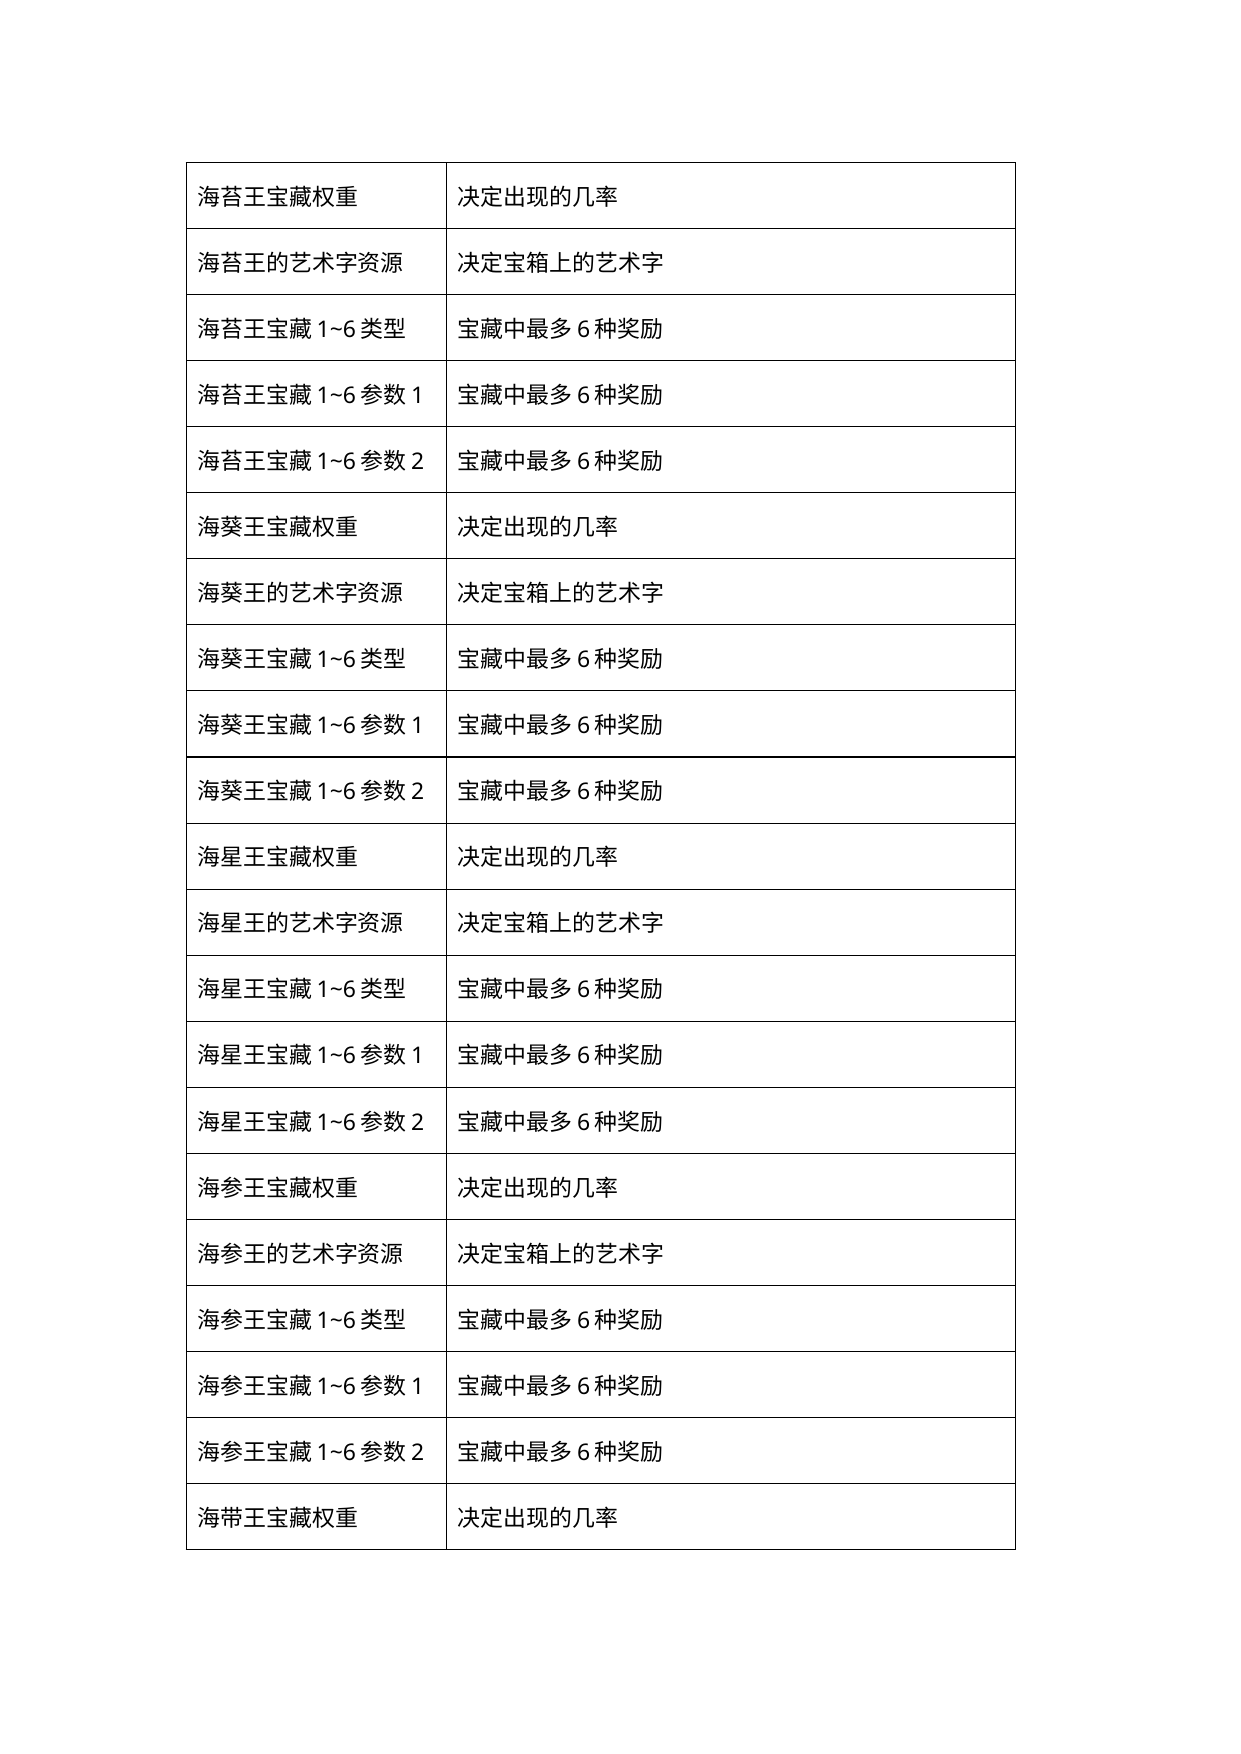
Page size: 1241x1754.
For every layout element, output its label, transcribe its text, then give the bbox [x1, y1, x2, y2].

table_cell 决定出现的几率 [447, 1154, 1015, 1219]
table_cell 海苔王宝藏1~6类型 [187, 295, 446, 360]
table_cell 海星王的艺术字资源 [187, 890, 446, 954]
table_cell 海星王宝藏1~6参数1 [187, 1022, 446, 1087]
table_cell 海葵王宝藏权重 [187, 493, 446, 558]
table_cell 海带王宝藏权重 [187, 1484, 446, 1549]
table_cell 宝藏中最多6种奖励 [447, 361, 1015, 426]
table_cell 宝藏中最多6种奖励 [447, 1286, 1015, 1351]
table_cell 宝藏中最多6种奖励 [447, 625, 1015, 690]
table_cell 海参王宝藏1~6类型 [187, 1286, 446, 1351]
table_cell 海葵王宝藏1~6参数1 [187, 691, 446, 756]
table_cell 决定出现的几率 [447, 163, 1015, 228]
table_cell 宝藏中最多6种奖励 [447, 956, 1015, 1021]
table_cell 海星王宝藏1~6类型 [187, 956, 446, 1021]
table_cell 宝藏中最多6种奖励 [447, 758, 1015, 822]
table_cell 决定宝箱上的艺术字 [447, 1220, 1015, 1285]
table_cell 海苔王宝藏1~6参数1 [187, 361, 446, 426]
table_cell 决定出现的几率 [447, 1484, 1015, 1549]
table_cell 海星王宝藏1~6参数2 [187, 1088, 446, 1153]
table_cell 宝藏中最多6种奖励 [447, 1088, 1015, 1153]
table_cell 海参王宝藏1~6参数2 [187, 1418, 446, 1483]
table_cell 决定宝箱上的艺术字 [447, 229, 1015, 294]
table_cell 决定宝箱上的艺术字 [447, 890, 1015, 954]
table_cell 宝藏中最多6种奖励 [447, 1418, 1015, 1483]
table_cell 海参王宝藏权重 [187, 1154, 446, 1219]
table_cell 决定出现的几率 [447, 824, 1015, 888]
table_cell 决定出现的几率 [447, 493, 1015, 558]
table_cell 宝藏中最多6种奖励 [447, 1352, 1015, 1417]
table_cell 宝藏中最多6种奖励 [447, 691, 1015, 756]
table_cell 海苔王宝藏1~6参数2 [187, 427, 446, 492]
table_cell 决定宝箱上的艺术字 [447, 559, 1015, 624]
table_cell 海葵王的艺术字资源 [187, 559, 446, 624]
table_cell 海参王的艺术字资源 [187, 1220, 446, 1285]
table_cell 海苔王的艺术字资源 [187, 229, 446, 294]
table_cell 海苔王宝藏权重 [187, 163, 446, 228]
table_cell 宝藏中最多6种奖励 [447, 295, 1015, 360]
table_cell 宝藏中最多6种奖励 [447, 1022, 1015, 1087]
table_cell 海星王宝藏权重 [187, 824, 446, 888]
table_cell 海葵王宝藏1~6参数2 [187, 758, 446, 822]
table_cell 宝藏中最多6种奖励 [447, 427, 1015, 492]
table_cell 海葵王宝藏1~6类型 [187, 625, 446, 690]
table_cell 海参王宝藏1~6参数1 [187, 1352, 446, 1417]
